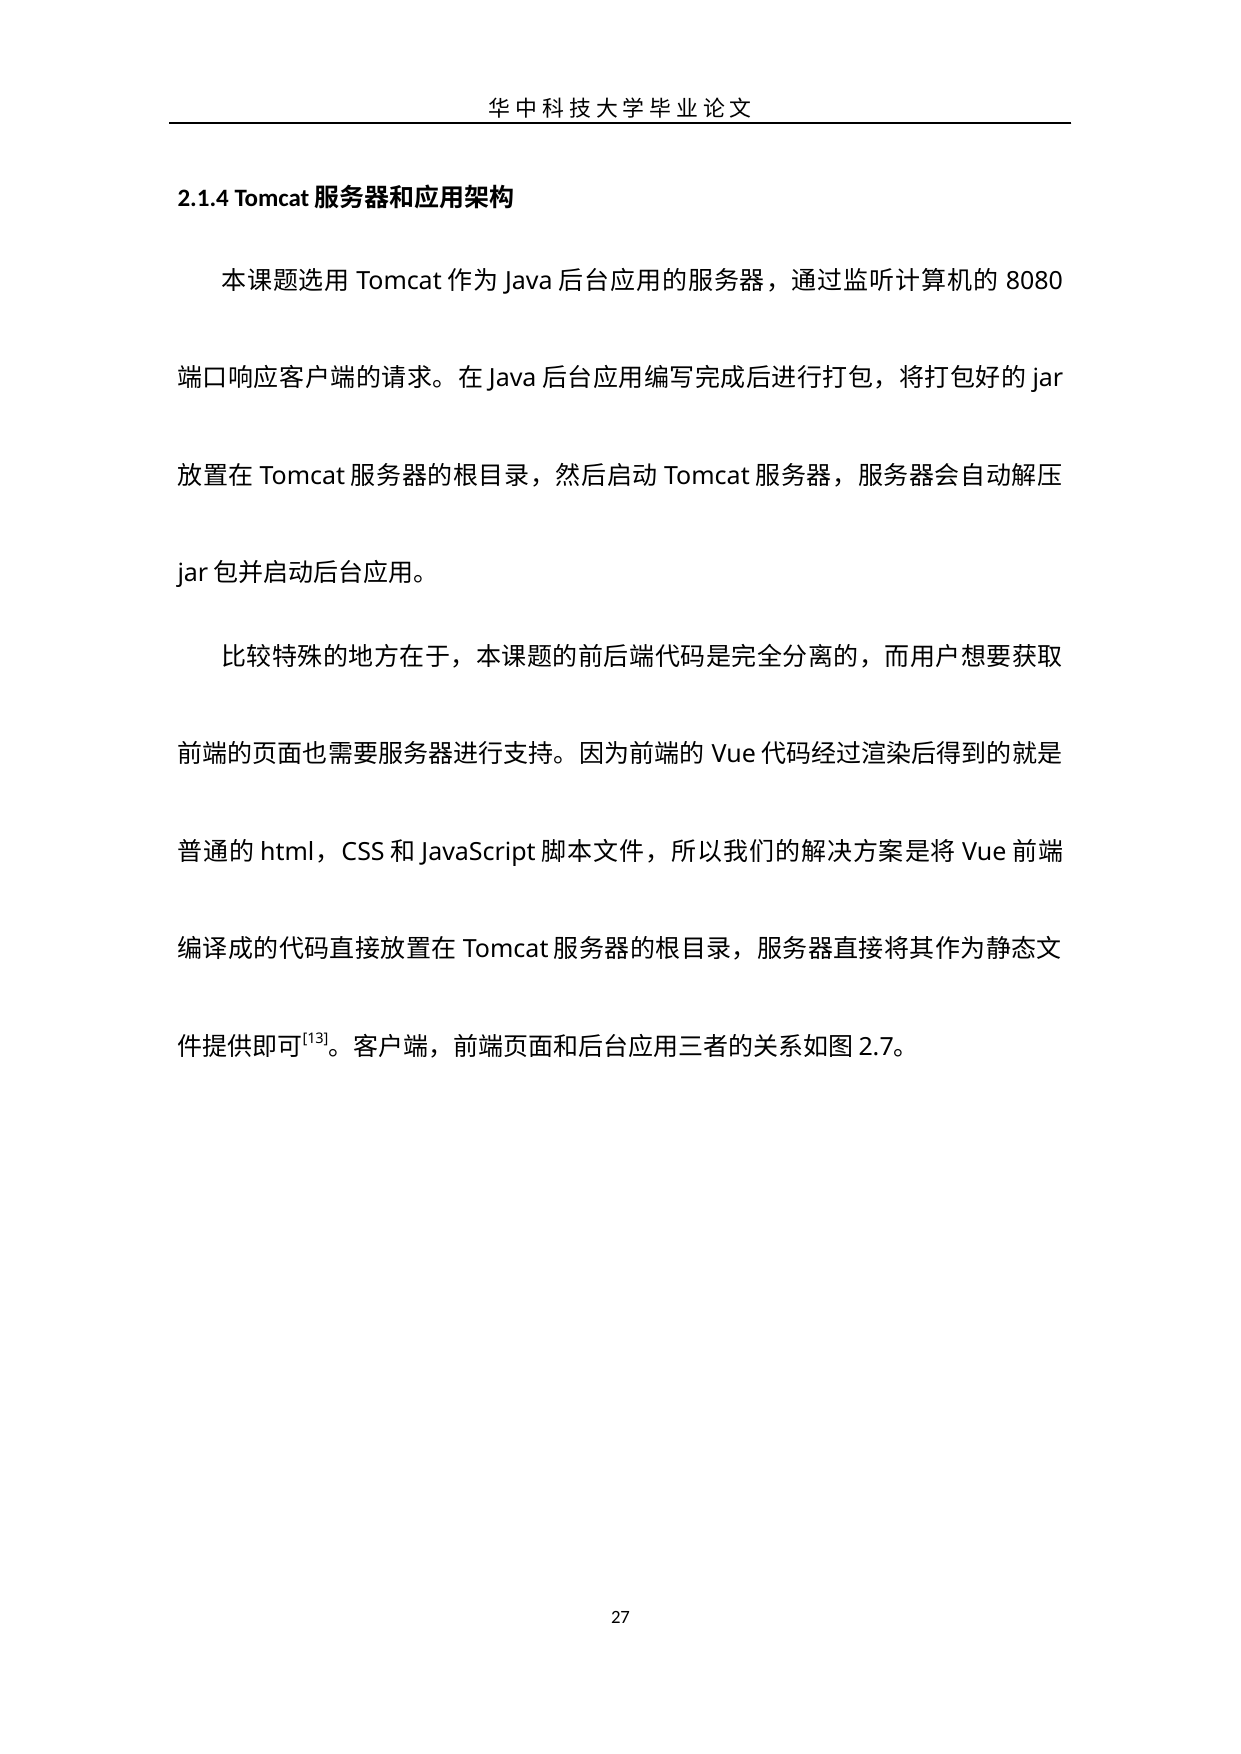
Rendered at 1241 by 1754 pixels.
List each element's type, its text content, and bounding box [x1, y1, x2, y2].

text 本课题选用Tomcat作为Java后台应用的服务器，通过监听计算机的8080端口响应客户端的请求。在Java后台应用编写完成后进行打包，将打包好的jar放置在Tomcat服务器的根目录，然后启动Tomcat服务器，服务器会自动解压jar包并启动后台应用。 [177, 246, 1063, 603]
text 比较特殊的地方在于，本课题的前后端代码是完全分离的，而用户想要获取前端的页面也需要服务器进行支持。因为前端的Vue代码经过渲染后得到的就是普通的html，CSS和JavaScript脚本文件，所以我们的解决方案是将Vue前端编译成的代码直接放置在Tomcat服务器的根目录，服务器直接将其作为静态文件提供即可[13]。客户端，前端页面和后台应用三者的关系如图2.7。 [177, 622, 1063, 1077]
subtitle 2.1.4 Tomcat服务器和应用架构 [177, 163, 1063, 228]
